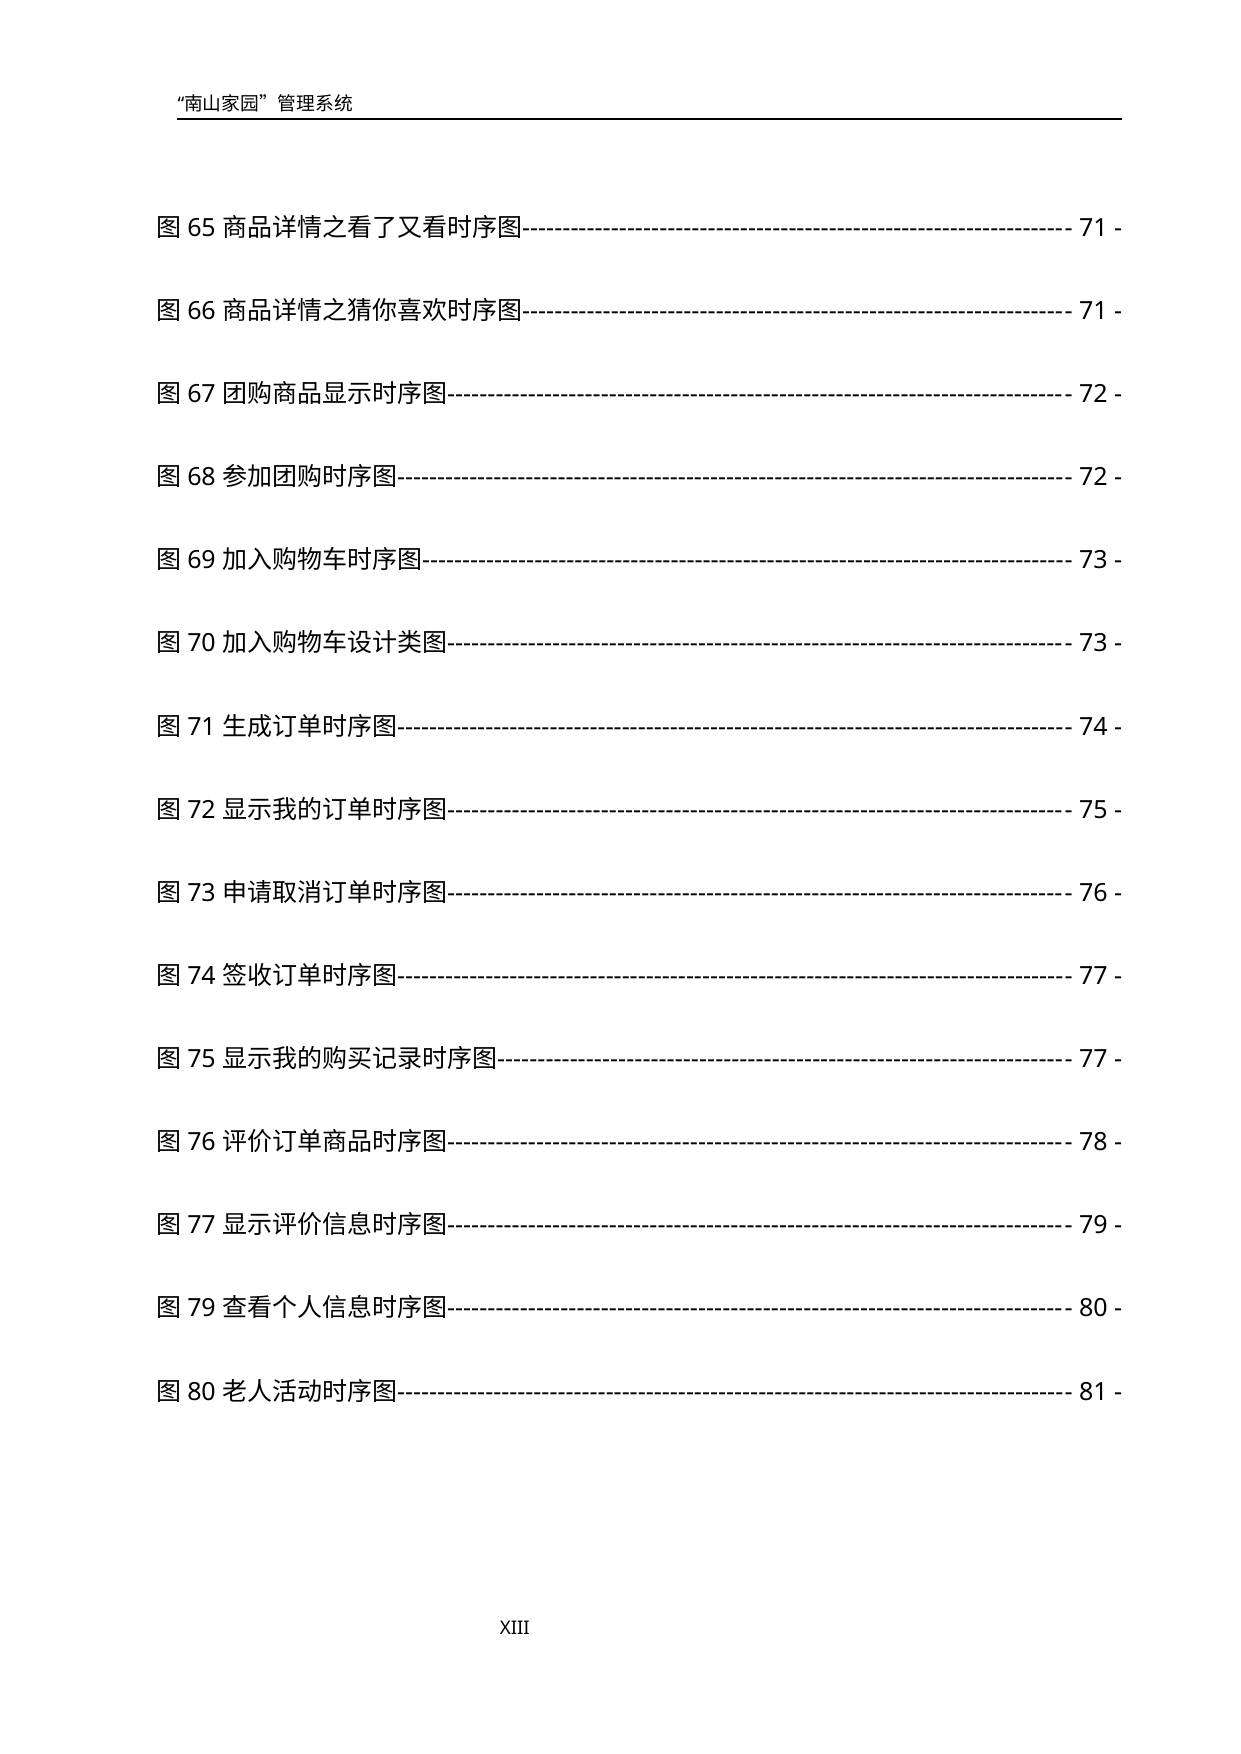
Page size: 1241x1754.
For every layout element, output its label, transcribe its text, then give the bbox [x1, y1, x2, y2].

text 图 75 显示我的购买记录时序图 - 77 - [156, 1024, 1122, 1089]
text 图 71 生成订单时序图 - 74 - [156, 692, 1122, 757]
text 图 79 查看个人信息时序图 - 80 - [156, 1273, 1122, 1338]
text 图 67 团购商品显示时序图 - 72 - [156, 359, 1122, 424]
text 图 77 显示评价信息时序图 - 79 - [156, 1190, 1122, 1255]
text 图 72 显示我的订单时序图 - 75 - [156, 775, 1122, 840]
text 图 76 评价订单商品时序图 - 78 - [156, 1107, 1122, 1172]
text 图 80 老人活动时序图 - 81 - [156, 1357, 1122, 1422]
text 图 73 申请取消订单时序图 - 76 - [156, 858, 1122, 923]
text 图 69 加入购物车时序图 - 73 - [156, 525, 1122, 590]
text 图 74 签收订单时序图 - 77 - [156, 941, 1122, 1006]
text 图 70 加入购物车设计类图 - 73 - [156, 608, 1122, 673]
text 图 65 商品详情之看了又看时序图 - 71 - [156, 193, 1122, 258]
text 图 66 商品详情之猜你喜欢时序图 - 71 - [156, 276, 1122, 341]
text 图 68 参加团购时序图 - 72 - [156, 442, 1122, 507]
